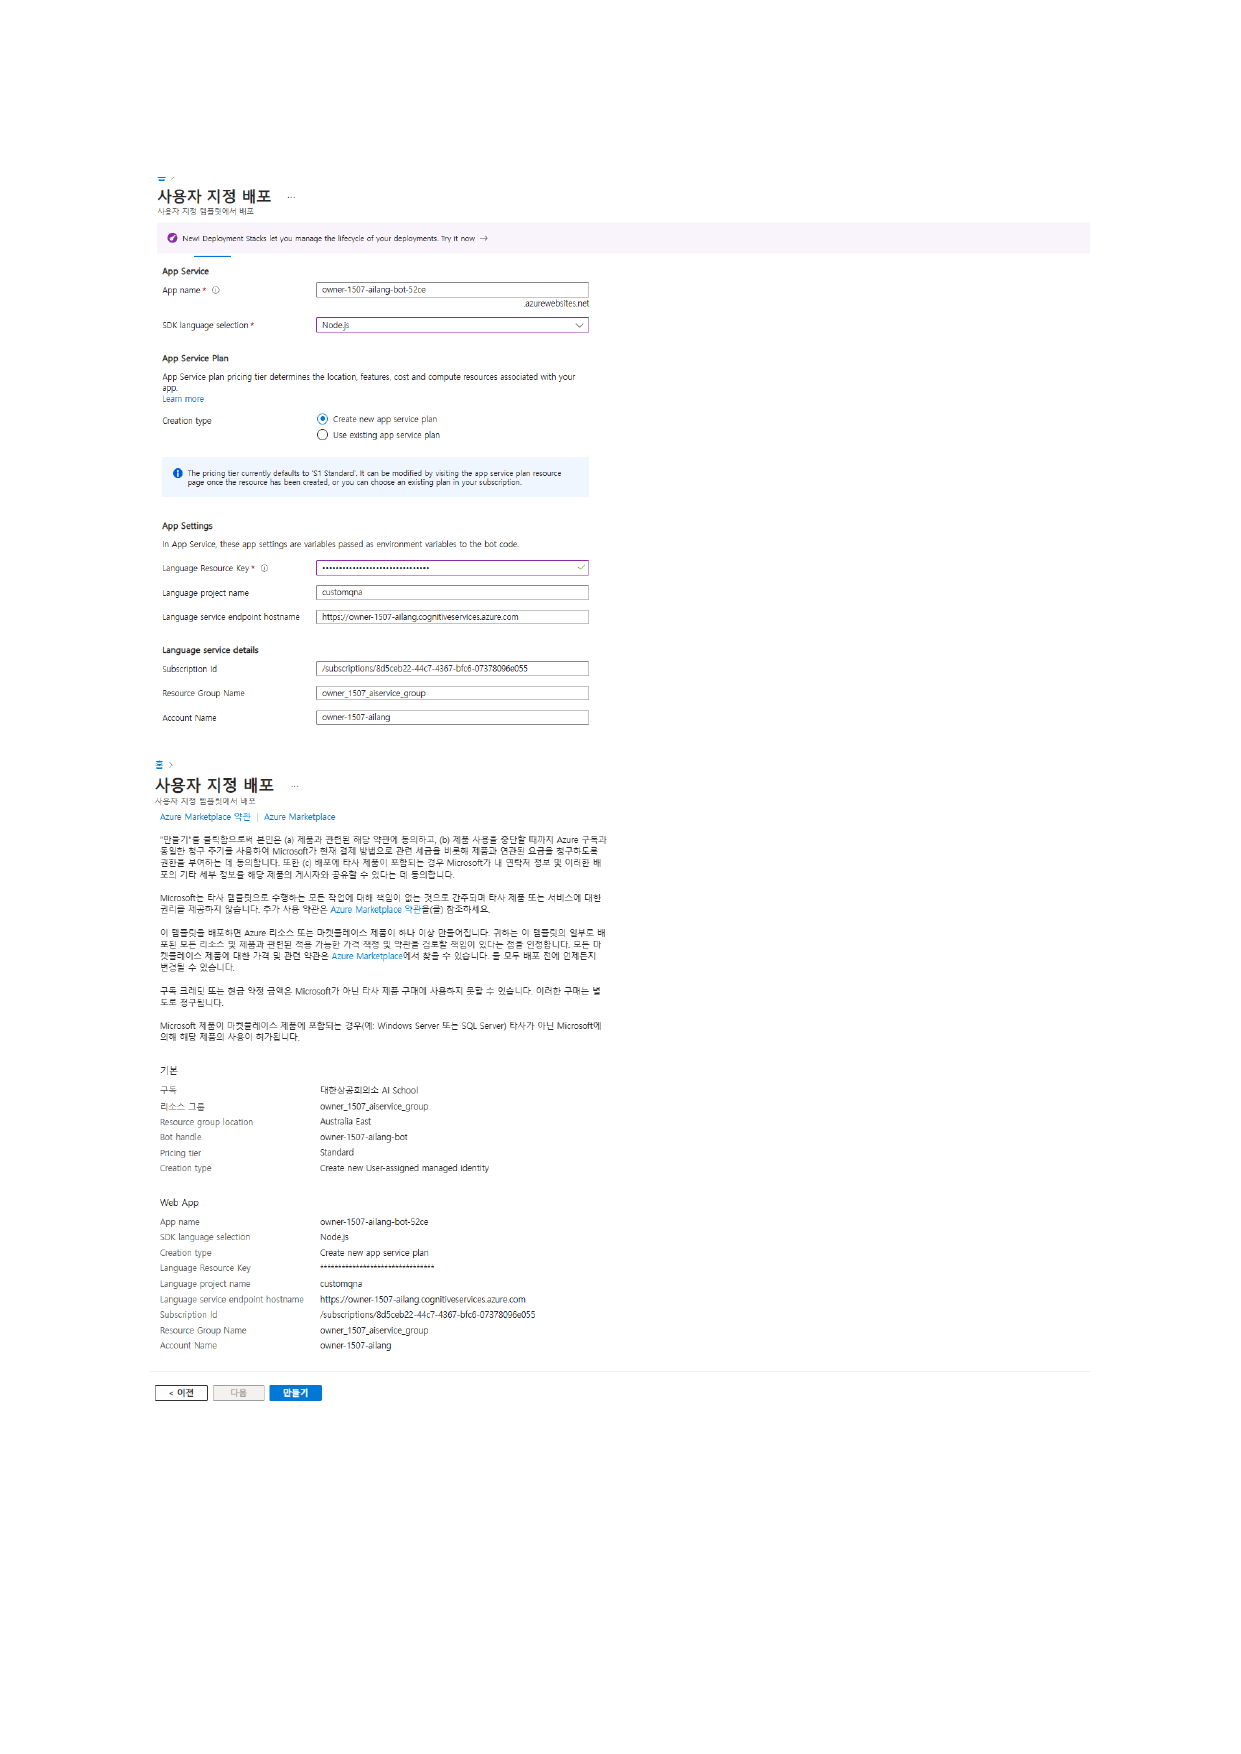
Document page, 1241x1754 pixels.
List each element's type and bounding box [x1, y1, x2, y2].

picture [150, 755, 1091, 1410]
picture [150, 177, 1091, 737]
